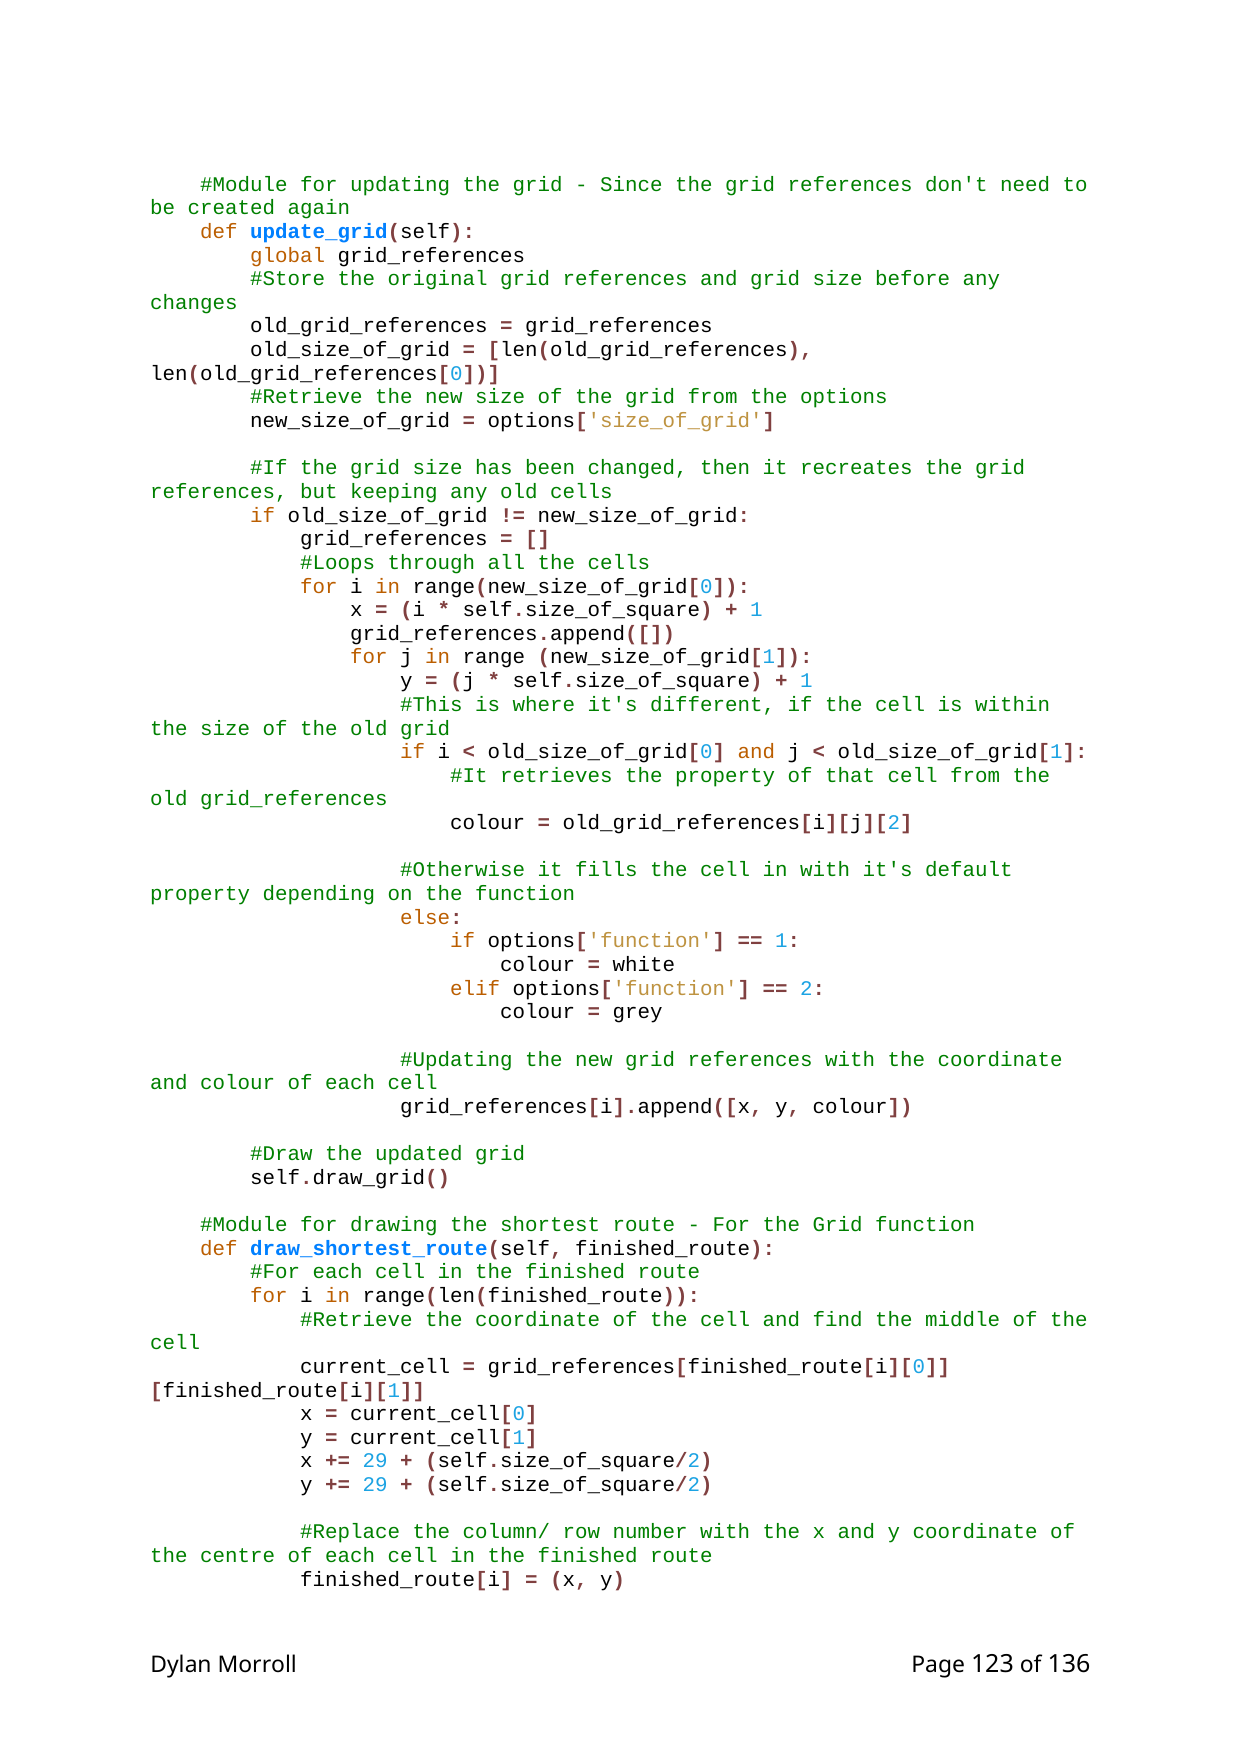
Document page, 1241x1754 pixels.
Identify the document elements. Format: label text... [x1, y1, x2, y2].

text global grid_references [150, 244, 1090, 268]
text #Draw the updated grid [150, 1143, 1090, 1167]
text old_size_of_grid = [len(old_grid_references), len(old_grid_references[0])] [150, 339, 1090, 386]
text finished_route[i] = (x, y) [150, 1569, 1090, 1592]
text grid_references[i].append([x, y, colour]) [150, 1096, 1090, 1119]
text #Loops through all the cells [150, 552, 1090, 576]
text current_cell = grid_references[finished_route[i][0]][finished_route[i][1]] [150, 1356, 1090, 1403]
text #Retrieve the new size of the grid from the options [150, 386, 1090, 410]
text elif options['function'] == 2: [150, 978, 1090, 1001]
text #Replace the column/ row number with the x and y coordinate of the centre of each cell in the finished route [150, 1521, 1090, 1569]
text #If the grid size has been changed, then it recreates the grid references, but keeping any old cells [150, 457, 1090, 505]
text #Module for drawing the shortest route - For the Grid function [150, 1214, 1090, 1238]
text y += 29 + (self.size_of_square/2) [150, 1474, 1090, 1498]
text #Store the original grid references and grid size before any changes [150, 268, 1090, 316]
text if old_size_of_grid != new_size_of_grid: [150, 505, 1090, 528]
text def update_grid(self): [150, 221, 1090, 244]
text colour = white [150, 954, 1090, 978]
text x = current_cell[0] [150, 1403, 1090, 1427]
text #For each cell in the finished route [150, 1261, 1090, 1285]
text new_size_of_grid = options['size_of_grid'] [150, 410, 1090, 434]
text #This is where it's different, if the cell is within the size of the old grid [150, 694, 1090, 741]
text #It retrieves the property of that cell from the old grid_references [150, 765, 1090, 812]
text #Otherwise it fills the cell in with it's default property depending on the function [150, 859, 1090, 907]
text grid_references = [] [150, 528, 1090, 552]
text y = (j * self.size_of_square) + 1 [150, 670, 1090, 694]
text y = current_cell[1] [150, 1427, 1090, 1451]
text if i < old_size_of_grid[0] and j < old_size_of_grid[1]: [150, 741, 1090, 765]
text grid_references.append([]) [150, 623, 1090, 647]
text for i in range(new_size_of_grid[0]): [150, 576, 1090, 599]
text if options['function'] == 1: [150, 930, 1090, 954]
text #Updating the new grid references with the coordinate and colour of each cell [150, 1048, 1090, 1096]
text x = (i * self.size_of_square) + 1 [150, 599, 1090, 623]
text else: [150, 907, 1090, 930]
text old_grid_references = grid_references [150, 316, 1090, 339]
text #Retrieve the coordinate of the cell and find the middle of the cell [150, 1309, 1090, 1356]
text #Module for updating the grid - Since the grid references don't need to be created again [150, 174, 1090, 221]
text x += 29 + (self.size_of_square/2) [150, 1451, 1090, 1474]
text colour = old_grid_references[i][j][2] [150, 812, 1090, 836]
text for j in range (new_size_of_grid[1]): [150, 647, 1090, 670]
text for i in range(len(finished_route)): [150, 1285, 1090, 1309]
text self.draw_grid() [150, 1167, 1090, 1190]
text def draw_shortest_route(self, finished_route): [150, 1238, 1090, 1261]
text colour = grey [150, 1001, 1090, 1025]
